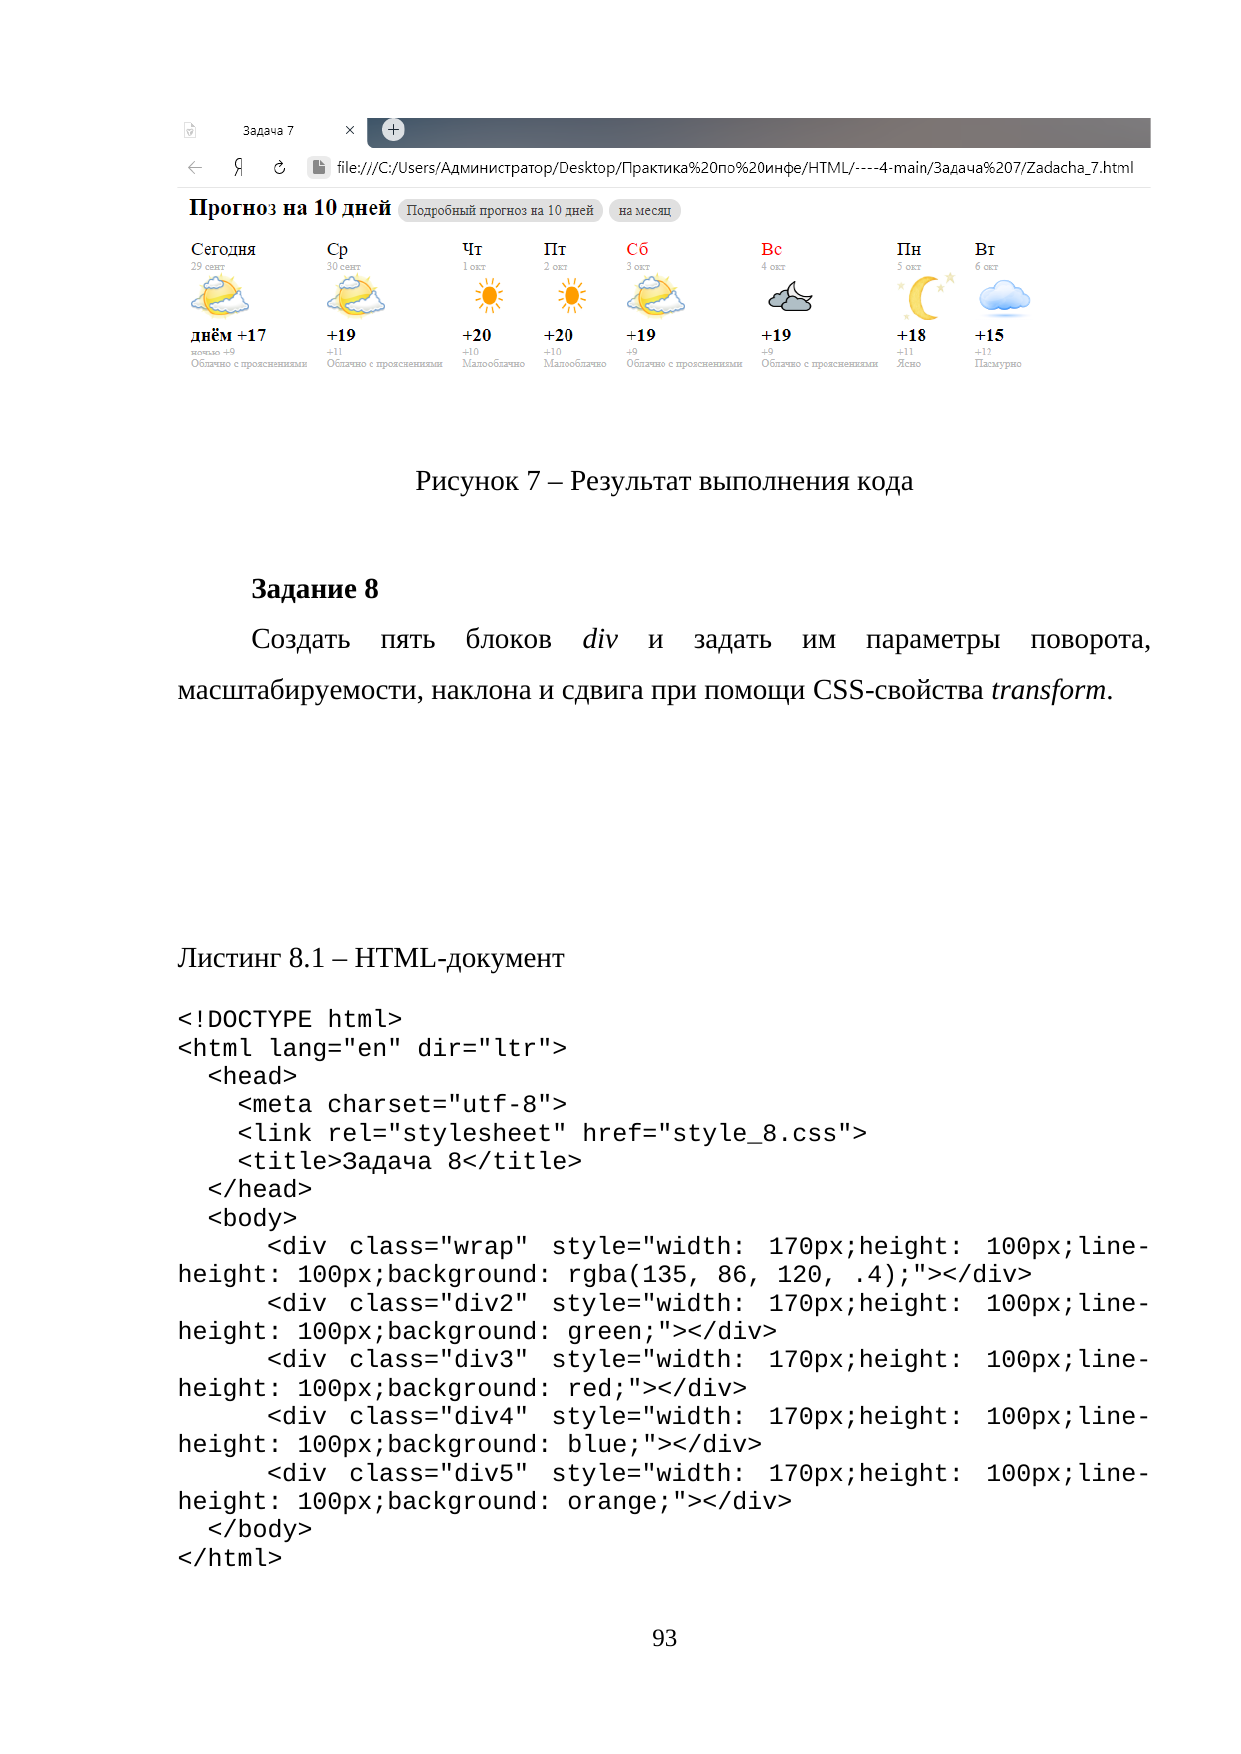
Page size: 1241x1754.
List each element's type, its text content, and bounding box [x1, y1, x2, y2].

text <title>Задача 8</title> [177, 1148, 1152, 1177]
text <div class="div2" style="width: 170px;height: 100px;line-height: 100px;background: green;"></div> [177, 1290, 1152, 1347]
text <div class="div5" style="width: 170px;height: 100px;line-height: 100px;background: orange;"></div> [177, 1460, 1152, 1517]
text <html lang="en" dir="ltr"> [177, 1035, 1152, 1063]
text <div class="wrap" style="width: 170px;height: 100px;line-height: 100px;background: rgba(135, 86, 120, .4);"></div> [177, 1233, 1152, 1290]
text </body> [177, 1517, 1152, 1545]
text <div class="div4" style="width: 170px;height: 100px;line-height: 100px;background: blue;"></div> [177, 1403, 1152, 1460]
text <head> [177, 1063, 1152, 1092]
text <link rel="stylesheet" href="style_8.css"> [177, 1120, 1152, 1148]
text Задание 8 [177, 571, 1152, 605]
picture [177, 118, 1151, 433]
text Рисунок 7 – Результат выполнения кода [177, 463, 1152, 497]
text Листинг 8.1 – HTML-документ [177, 940, 1152, 973]
text <meta charset="utf-8"> [177, 1092, 1152, 1120]
text </head> [177, 1177, 1152, 1205]
text <body> [177, 1205, 1152, 1233]
text </html> [177, 1545, 1152, 1573]
text <div class="div3" style="width: 170px;height: 100px;line-height: 100px;background: red;"></div> [177, 1347, 1152, 1403]
text Создать пять блоков div и задать им параметры поворота, масштабируемости, наклона и сдвига при помощи CSS-свойства transform. [177, 622, 1152, 705]
text <!DOCTYPE html> [177, 1007, 1152, 1035]
